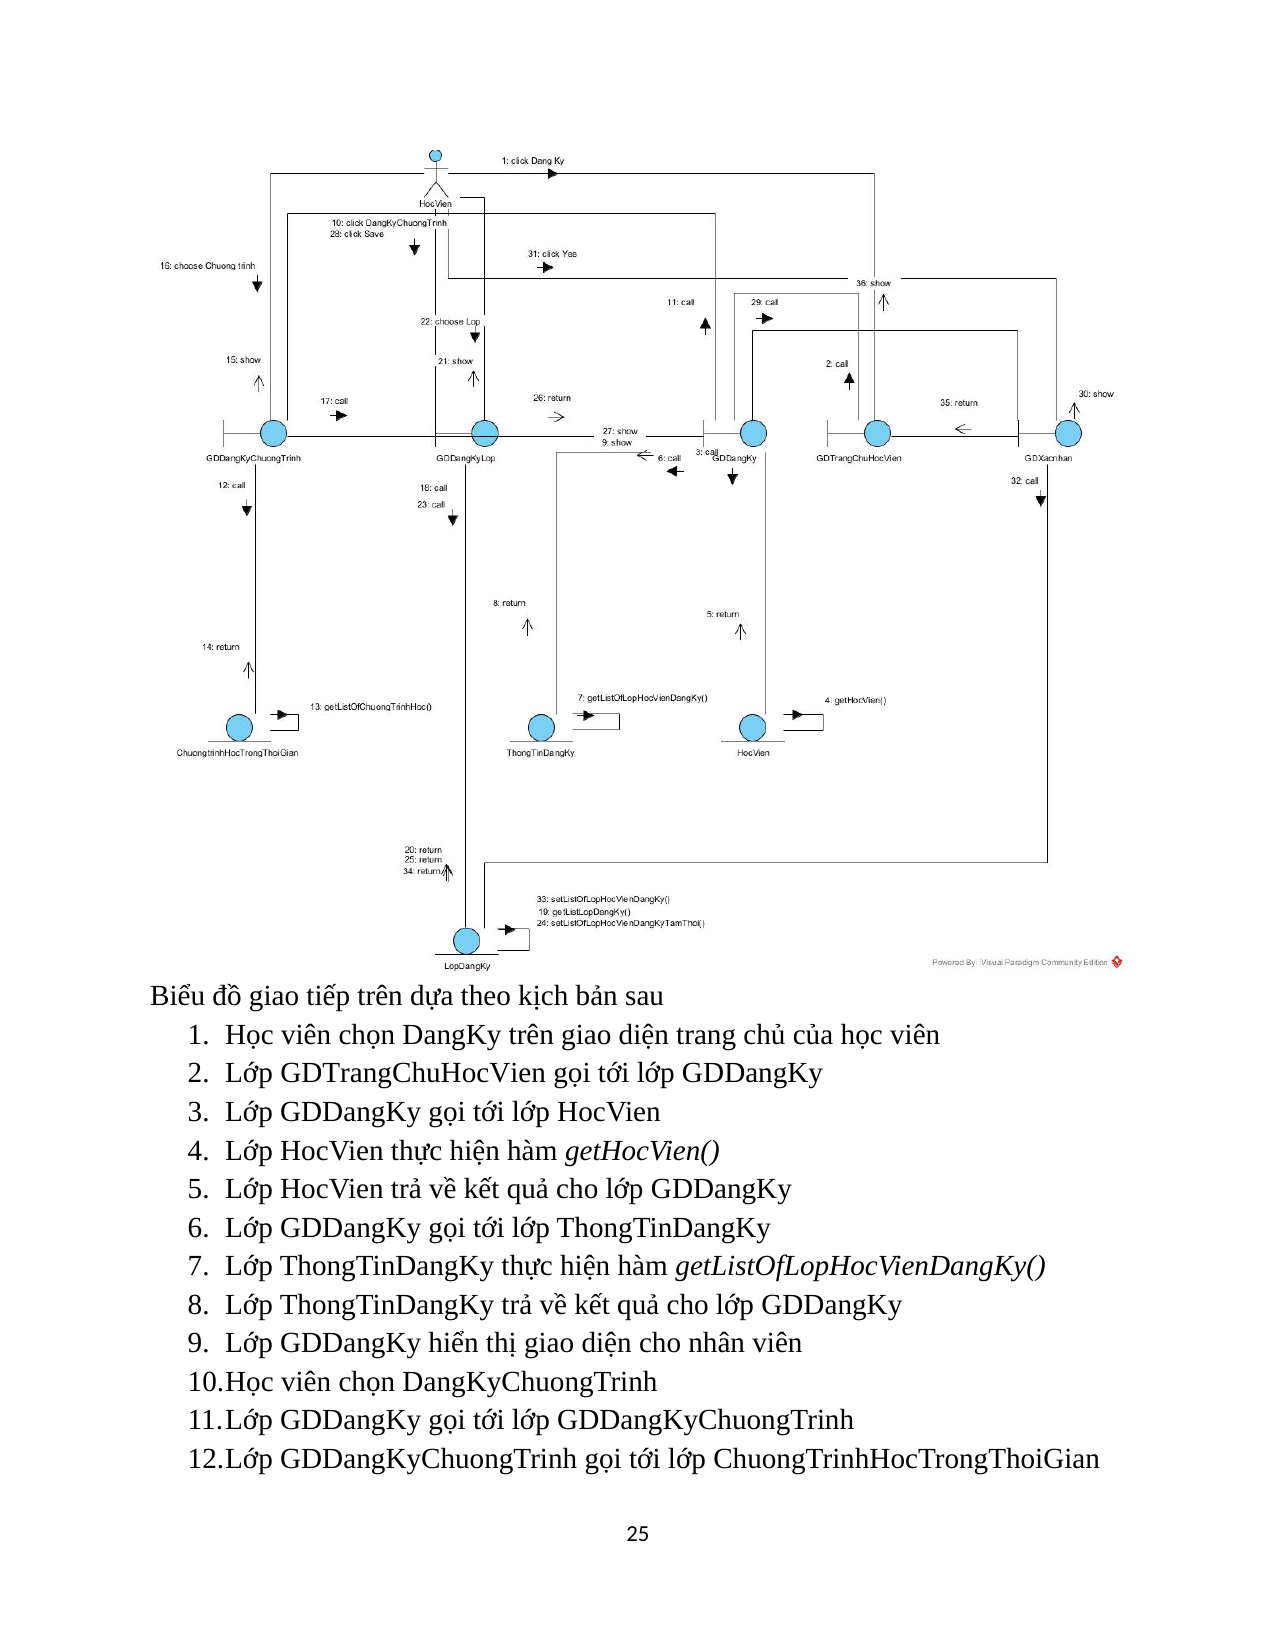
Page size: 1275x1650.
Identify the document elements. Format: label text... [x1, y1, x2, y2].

list Lớp HocVien trả về kết quả cho lớp GDDangKy [187, 1171, 1125, 1205]
list Lớp GDTrangChuHocVien gọi tới lớp GDDangKy [187, 1056, 1125, 1089]
text Biểu đồ giao tiếp trên dựa theo kịch bản sau [150, 978, 1125, 1012]
picture [150, 150, 1125, 975]
list Lớp ThongTinDangKy trả về kết quả cho lớp GDDangKy [187, 1287, 1125, 1320]
list Lớp GDDangKy hiển thị giao diện cho nhân viên [187, 1325, 1125, 1359]
list Lớp GDDangKy gọi tới lớp GDDangKyChuongTrinh [187, 1402, 1125, 1436]
list Học viên chọn DangKy trên giao diện trang chủ của học viên [187, 1017, 1125, 1051]
list Lớp ThongTinDangKy thực hiện hàm getListOfLopHocVienDangKy() [187, 1248, 1125, 1282]
list Lớp HocVien thực hiện hàm getHocVien() [187, 1133, 1125, 1166]
list Học viên chọn DangKyChuongTrinh [187, 1364, 1125, 1397]
list Lớp GDDangKy gọi tới lớp ThongTinDangKy [187, 1210, 1125, 1243]
list Lớp GDDangKy gọi tới lớp HocVien [187, 1094, 1125, 1128]
list Lớp GDDangKyChuongTrinh gọi tới lớp ChuongTrinhHocTrongThoiGian [187, 1441, 1125, 1474]
